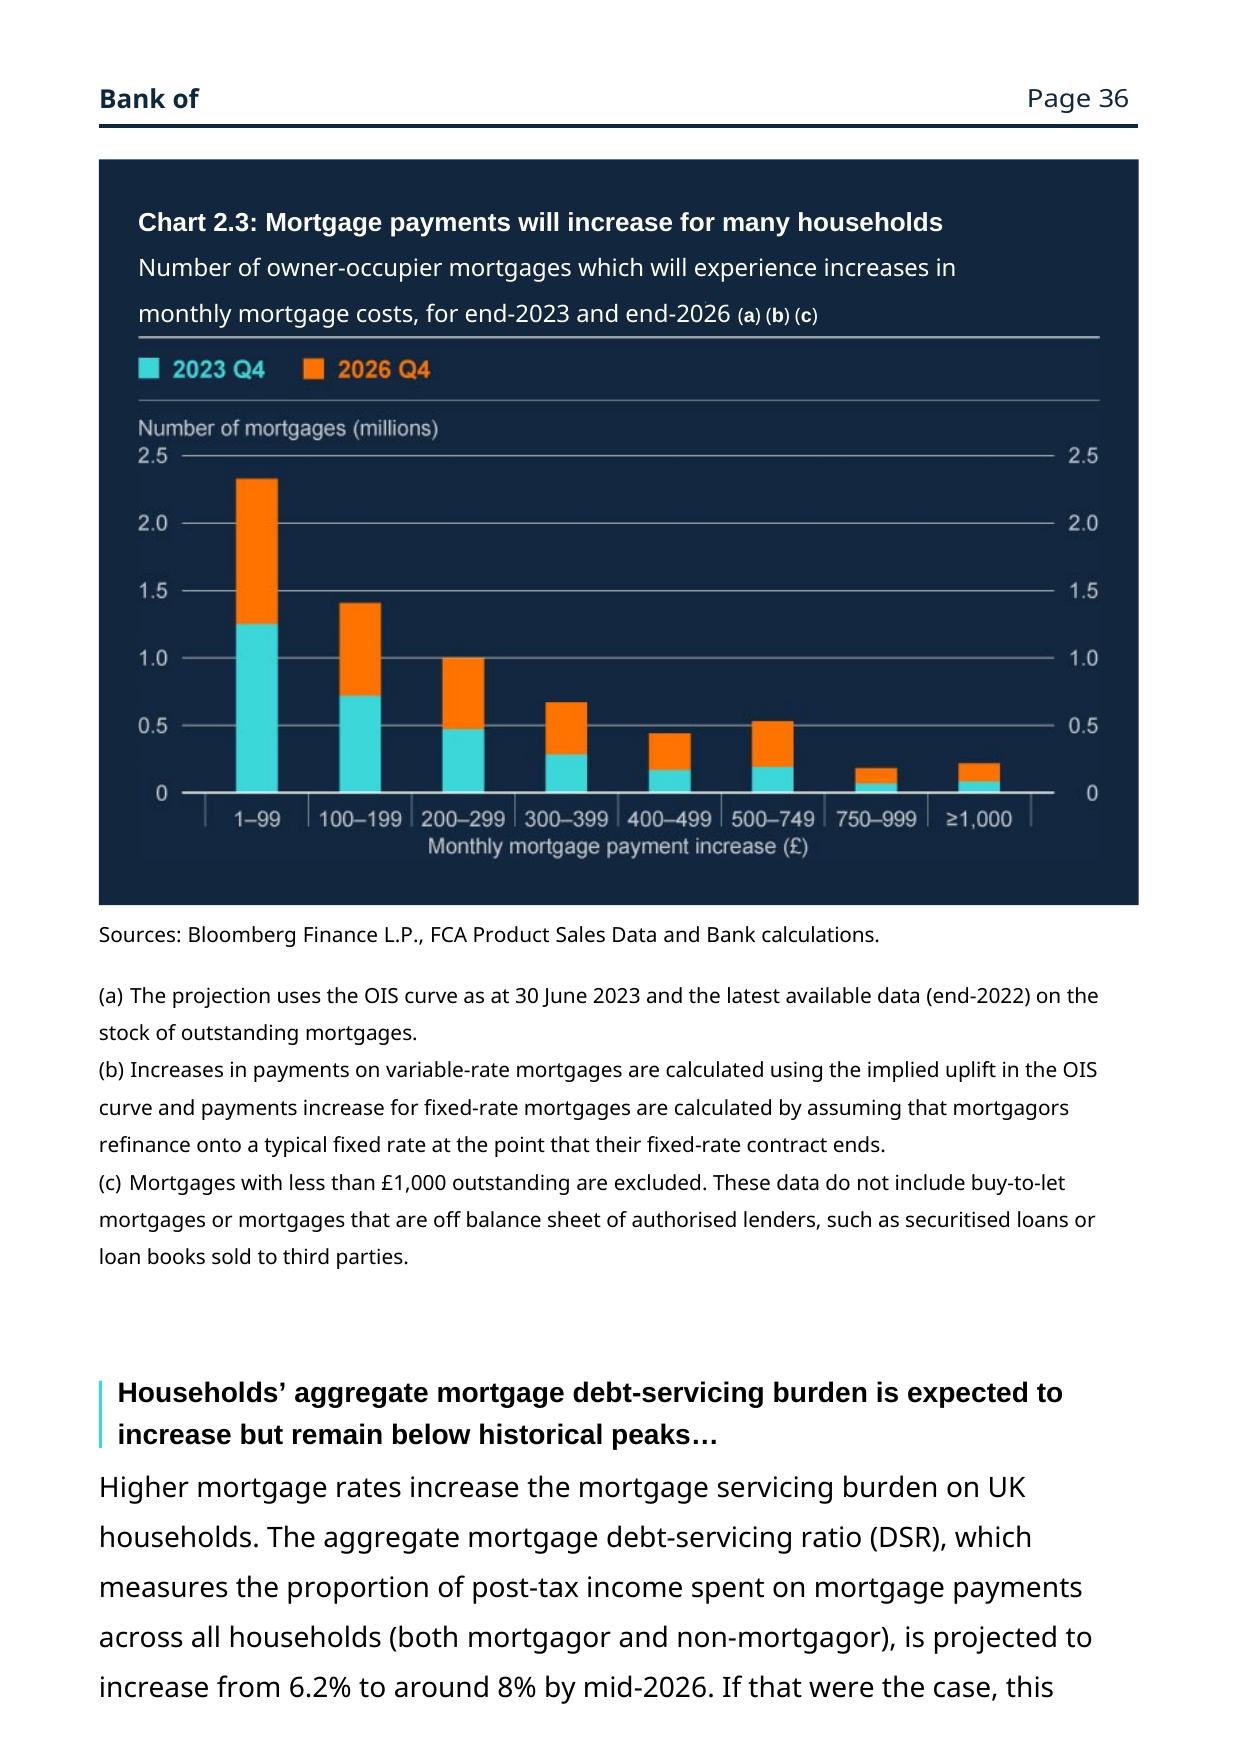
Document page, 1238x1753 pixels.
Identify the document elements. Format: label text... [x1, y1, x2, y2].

subtitle Households’ aggregate mortgage debt-servicing burden is expected to increase but remain below historical peaks… [117, 1376, 1149, 1451]
list Increases in payments on variable-rate mortgages are calculated using the implied uplift in the OIS curve and payments increase for fixed-rate mortgages are calculated by assuming that mortgagors refinance onto a typical fixed rate at the point that their fixed-rate contract ends. [99, 1055, 1119, 1159]
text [99, 1468, 1126, 1705]
list The projection uses the OIS curve as at 30 June 2023 and the latest available data (end-2022) on the stock of outstanding mortgages. [99, 981, 1132, 1046]
text Sources: Bloomberg Finance L.P., FCA Product Sales Data and Bank calculations. [99, 921, 1149, 949]
list Mortgages with less than £1,000 outstanding are excluded. These data do not include buy-to-let mortgages or mortgages that are off balance sheet of authorised lenders, such as securitised loans or loan books sold to third parties. [99, 1168, 1129, 1270]
picture [138, 335, 1100, 859]
